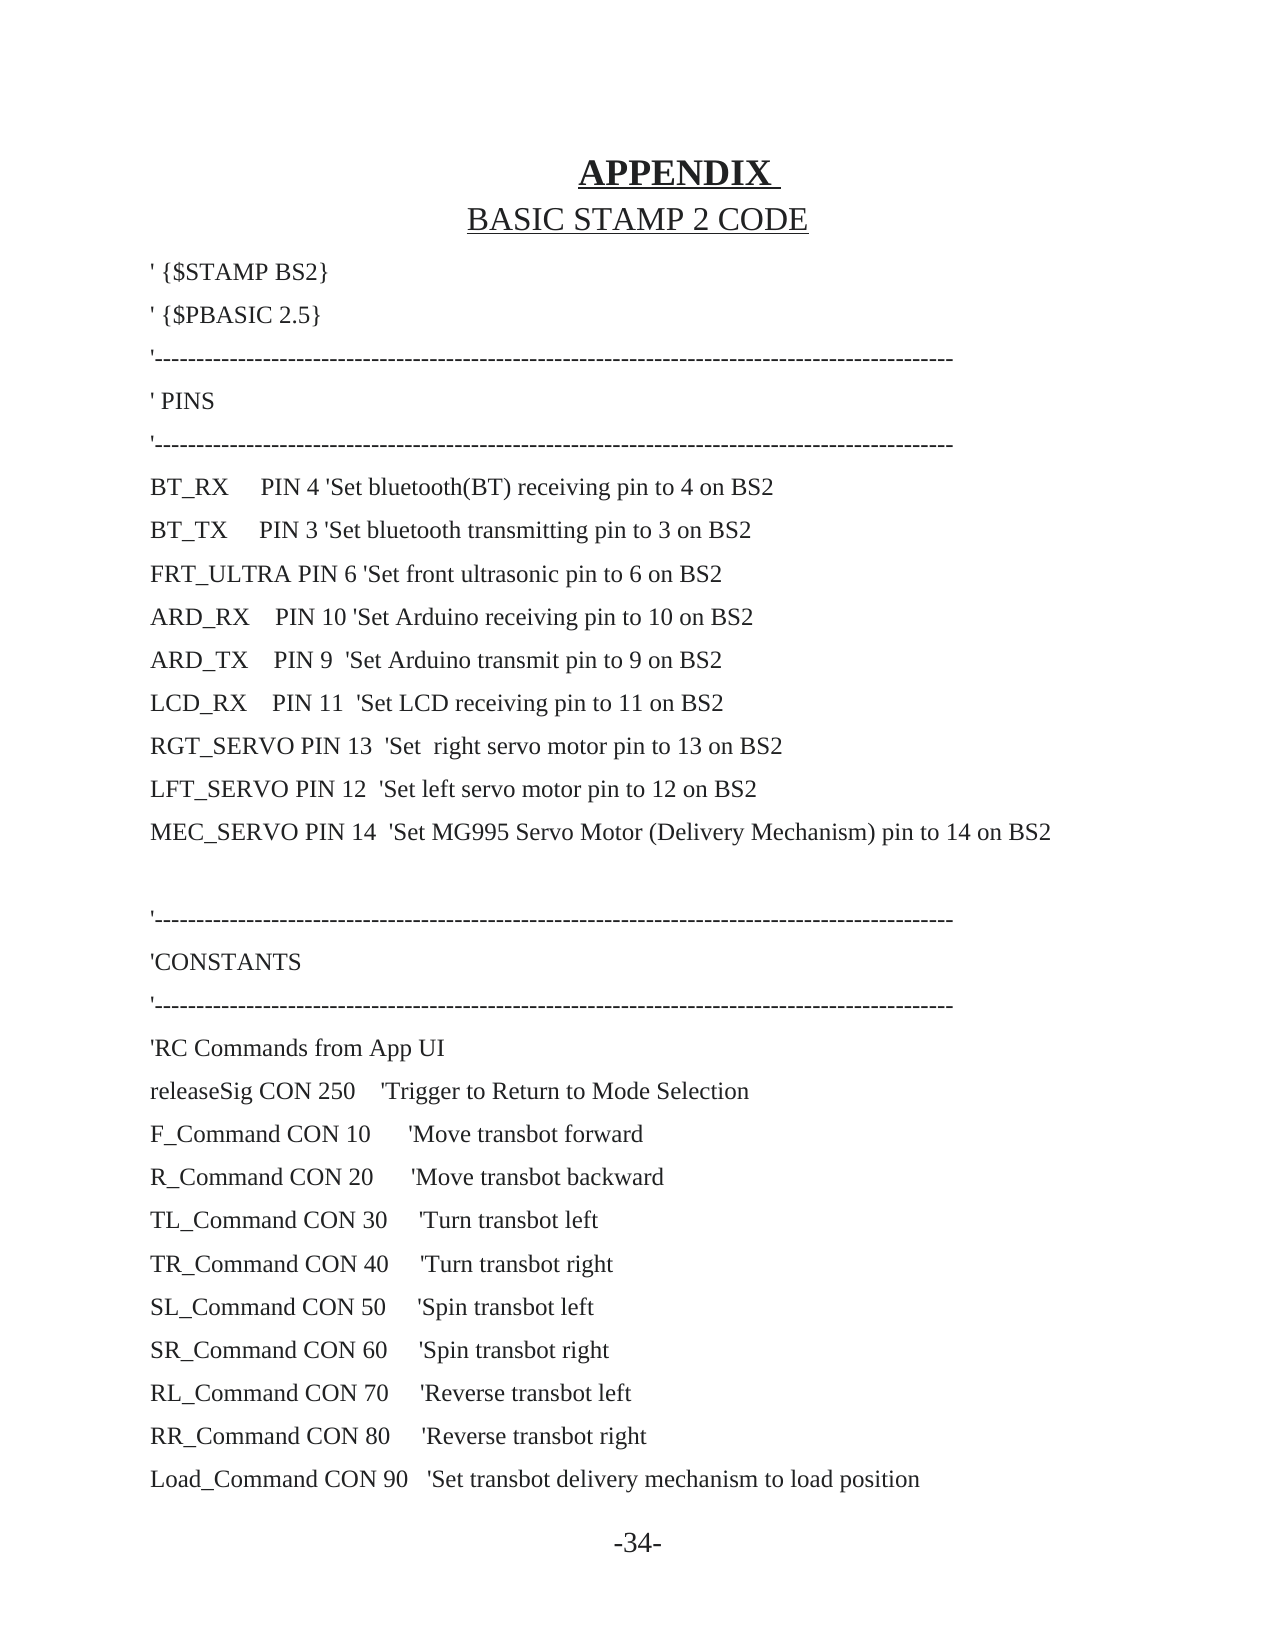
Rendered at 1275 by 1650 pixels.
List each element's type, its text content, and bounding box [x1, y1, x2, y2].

text '------------------------------------------------------------------------------------------------ [150, 990, 1125, 1019]
text ' {$PBASIC 2.5} [150, 300, 1125, 329]
text 'CONSTANTS [150, 947, 1125, 976]
text SR_Command CON 60 'Spin transbot right [150, 1335, 1125, 1364]
subtitle APPENDIX [225, 150, 1125, 193]
text ' {$STAMP BS2} [150, 257, 1125, 286]
text 'RC Commands from App UI [150, 1033, 1125, 1062]
text MEC_SERVO PIN 14 'Set MG995 Servo Motor (Delivery Mechanism) pin to 14 on BS2 [150, 817, 1125, 846]
text ARD_RX PIN 10 'Set Arduino receiving pin to 10 on BS2 [150, 602, 1125, 631]
text ARD_TX PIN 9 'Set Arduino transmit pin to 9 on BS2 [150, 645, 1125, 674]
text TR_Command CON 40 'Turn transbot right [150, 1249, 1125, 1277]
text '------------------------------------------------------------------------------------------------ [150, 904, 1125, 932]
text '------------------------------------------------------------------------------------------------ [150, 429, 1125, 458]
text TL_Command CON 30 'Turn transbot left [150, 1206, 1125, 1234]
text RL_Command CON 70 'Reverse transbot left [150, 1378, 1125, 1407]
text LCD_RX PIN 11 'Set LCD receiving pin to 11 on BS2 [150, 688, 1125, 717]
text Load_Command CON 90 'Set transbot delivery mechanism to load position [150, 1464, 1125, 1493]
text F_Command CON 10 'Move transbot forward [150, 1119, 1125, 1148]
text releaseSig CON 250 'Trigger to Return to Mode Selection [150, 1076, 1125, 1105]
text BT_RX PIN 4 'Set bluetooth(BT) receiving pin to 4 on BS2 [150, 472, 1125, 501]
subtitle BASIC STAMP 2 CODE [150, 199, 1125, 238]
text R_Command CON 20 'Move transbot backward [150, 1162, 1125, 1191]
text BT_TX PIN 3 'Set bluetooth transmitting pin to 3 on BS2 [150, 516, 1125, 544]
text RR_Command CON 80 'Reverse transbot right [150, 1421, 1125, 1450]
text SL_Command CON 50 'Spin transbot left [150, 1292, 1125, 1321]
text LFT_SERVO PIN 12 'Set left servo motor pin to 12 on BS2 [150, 774, 1125, 803]
text ' PINS [150, 386, 1125, 415]
text FRT_ULTRA PIN 6 'Set front ultrasonic pin to 6 on BS2 [150, 559, 1125, 587]
text RGT_SERVO PIN 13 'Set right servo motor pin to 13 on BS2 [150, 731, 1125, 760]
text '------------------------------------------------------------------------------------------------ [150, 343, 1125, 372]
